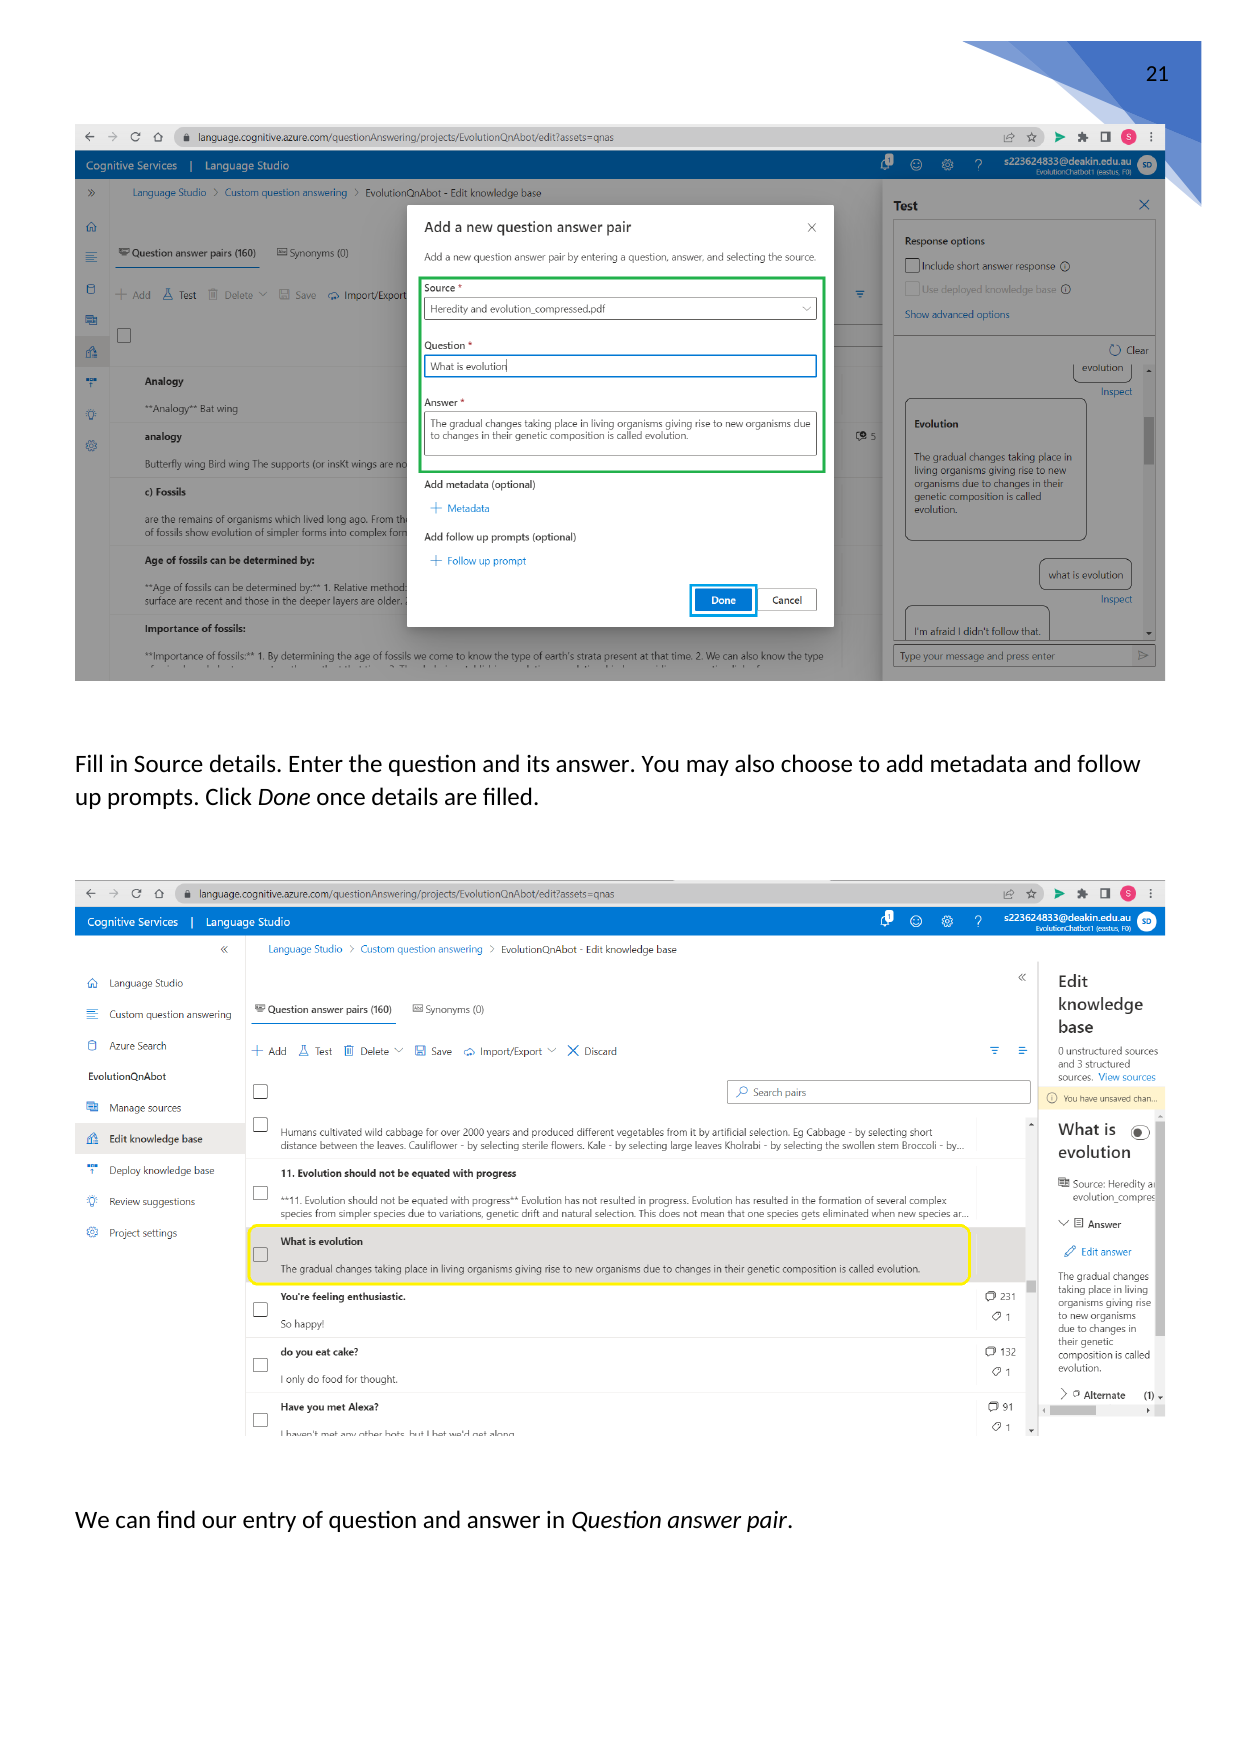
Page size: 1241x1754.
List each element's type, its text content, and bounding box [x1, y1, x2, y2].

text We can find our entry of question and answer in Question answer pair. [75, 1504, 1165, 1534]
picture [75, 41, 1202, 681]
picture [75, 880, 1166, 1436]
text Fill in Source details. Enter the question and its answer. You may also choose to add metadata and follow up prompts. Click Done once details are filled. [75, 749, 1165, 812]
